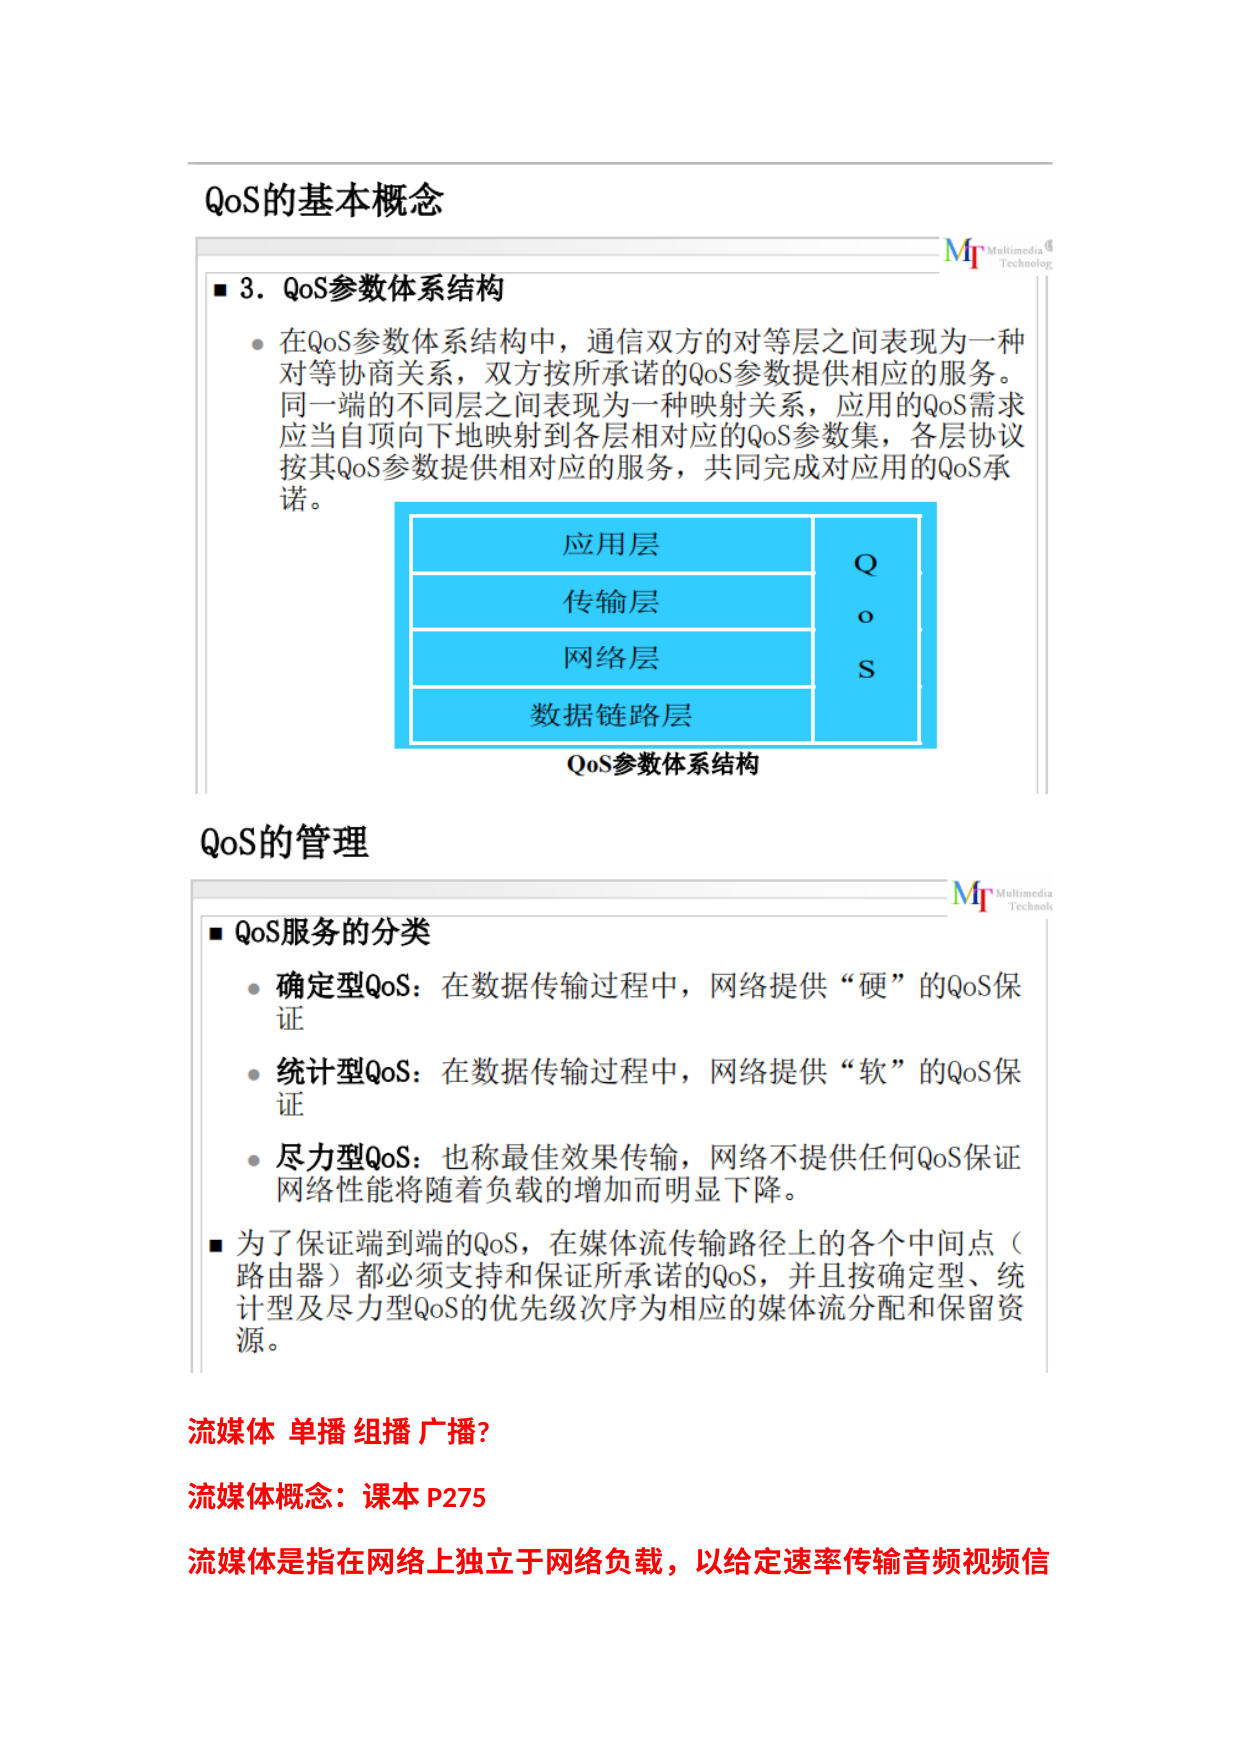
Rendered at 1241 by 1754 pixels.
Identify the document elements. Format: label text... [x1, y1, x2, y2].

text 流媒体概念：课本P275 [187, 1462, 1053, 1527]
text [187, 1527, 1053, 1592]
picture [187, 812, 1053, 1373]
text 流媒体 单播 组播 广播? [187, 1397, 1053, 1462]
picture [187, 162, 1053, 794]
